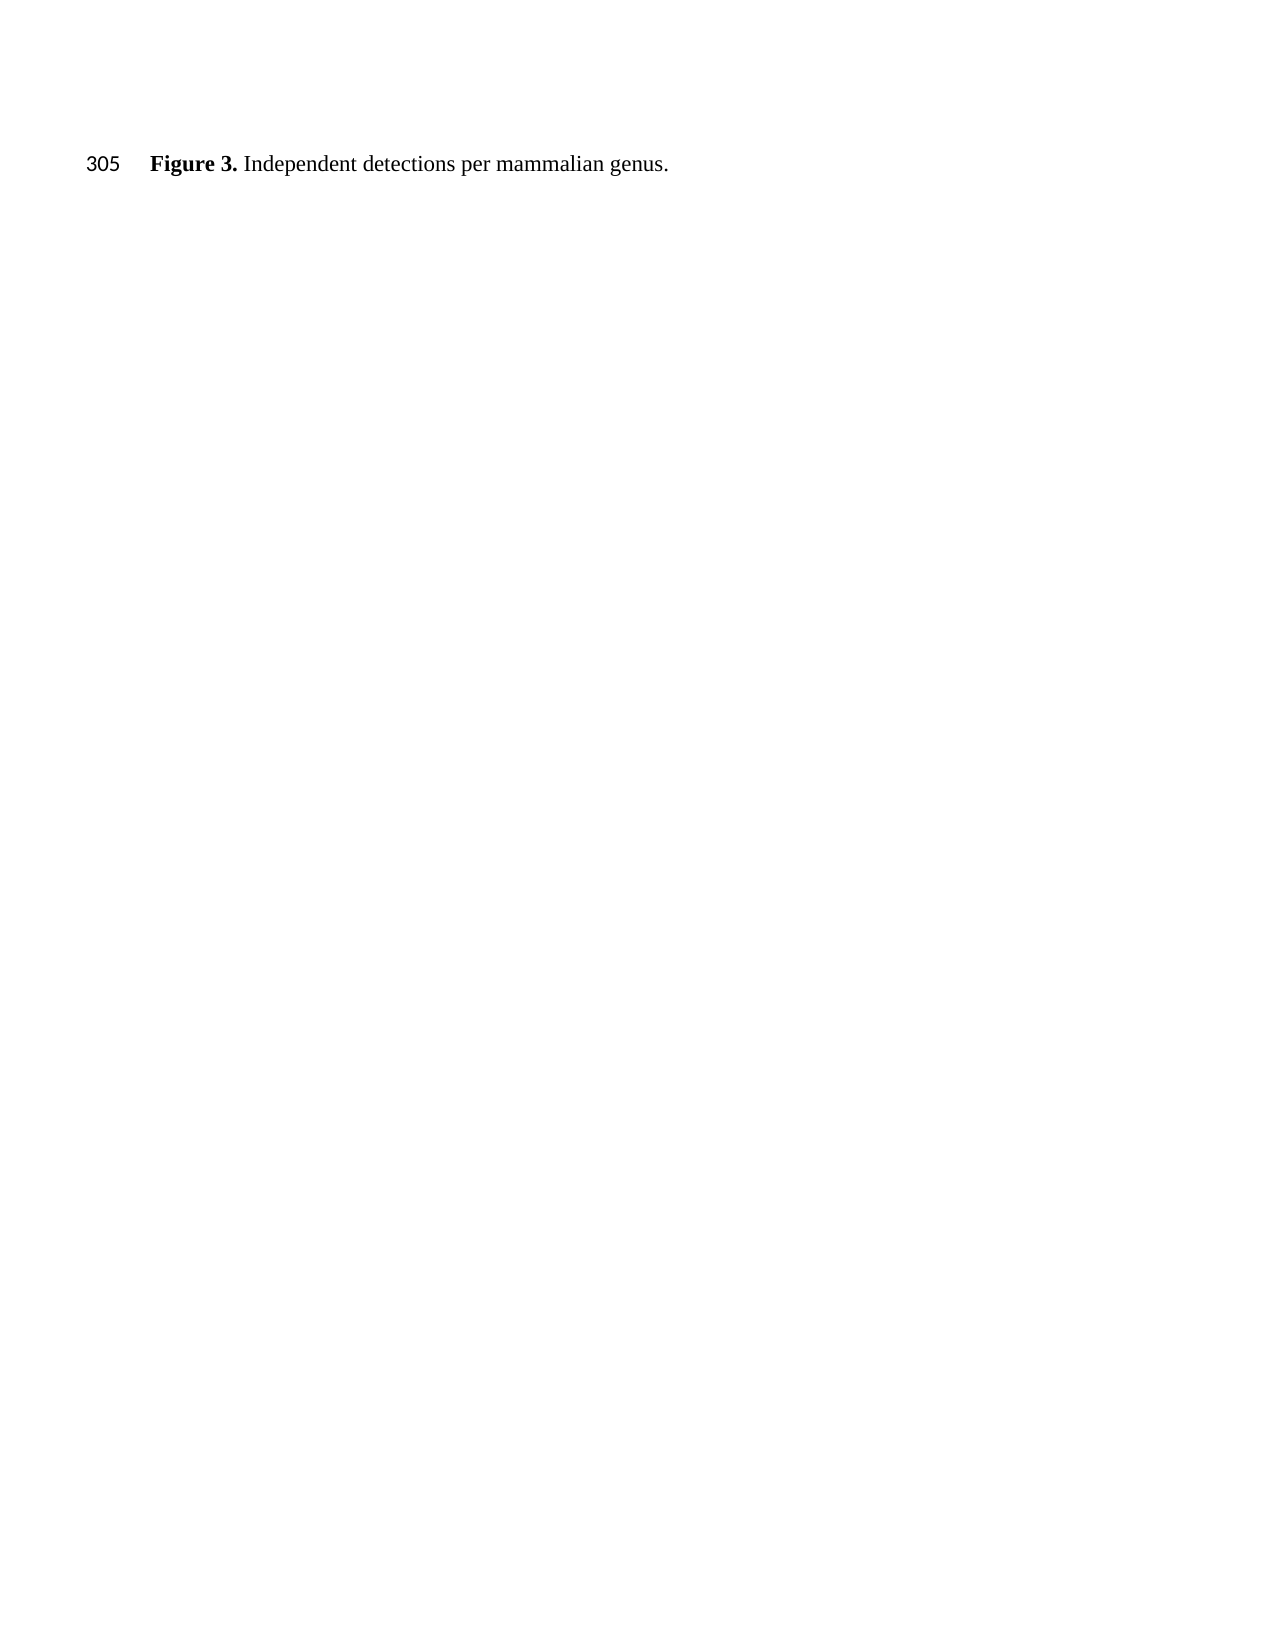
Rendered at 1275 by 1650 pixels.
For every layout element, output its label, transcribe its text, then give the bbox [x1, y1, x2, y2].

text Figure 3. Independent detections per mammalian genus. [150, 150, 1125, 176]
